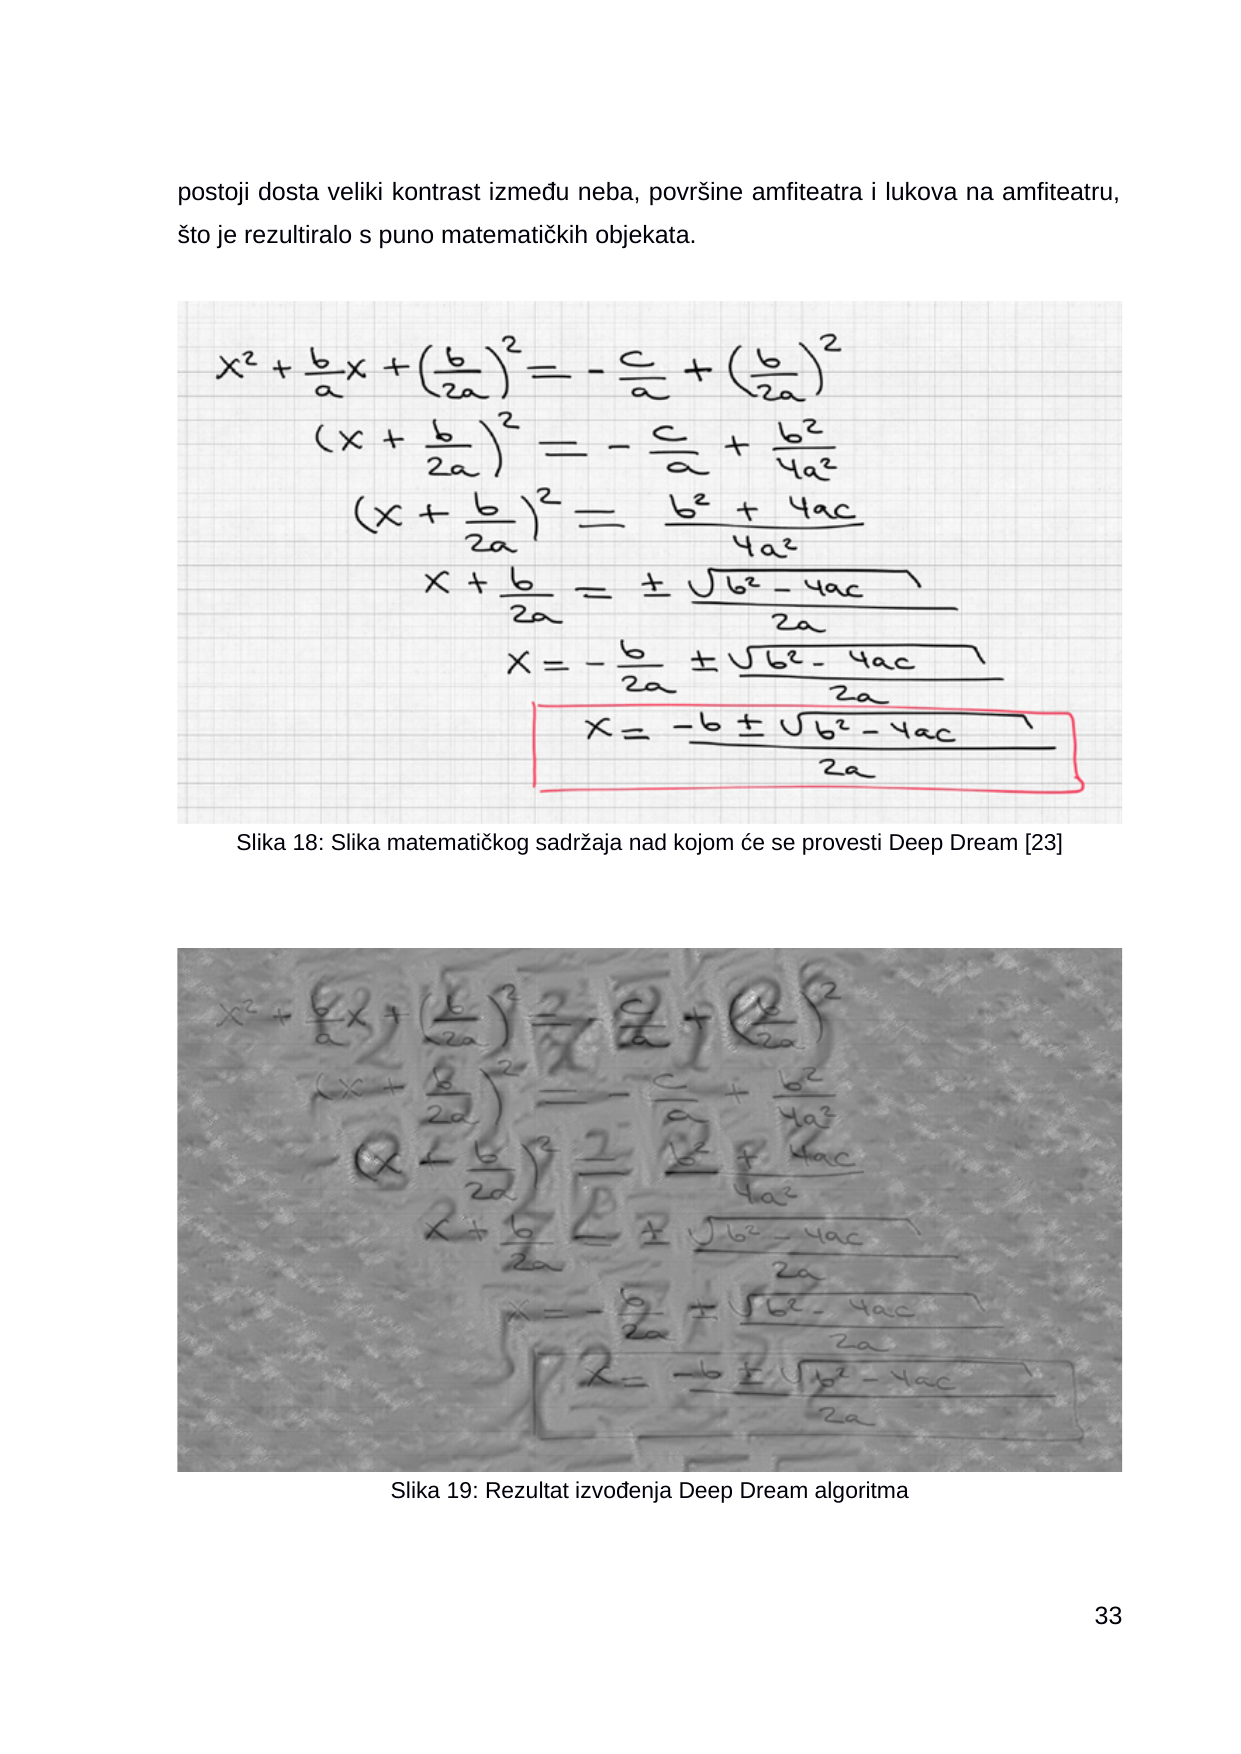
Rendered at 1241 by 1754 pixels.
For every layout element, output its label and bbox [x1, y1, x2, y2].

picture [177, 301, 1123, 824]
picture [177, 948, 1123, 1472]
text [177, 177, 1122, 249]
